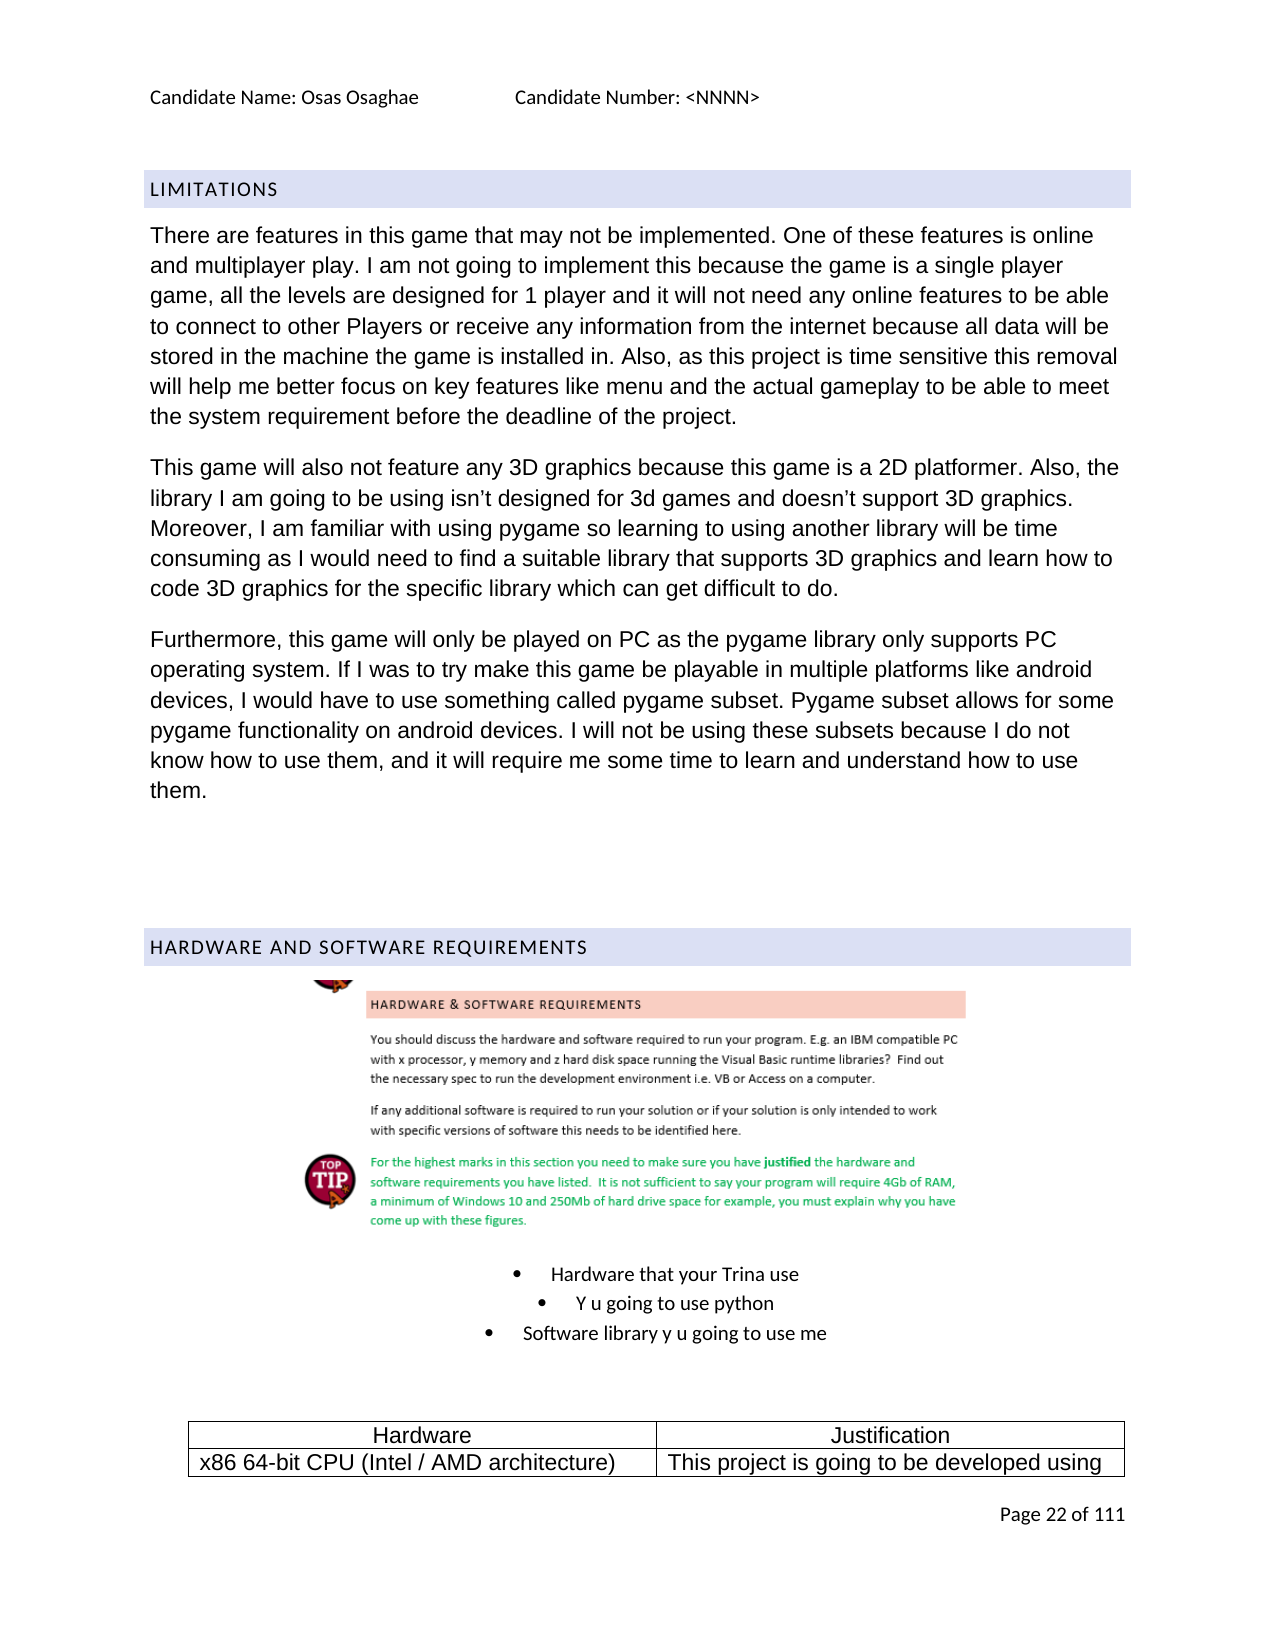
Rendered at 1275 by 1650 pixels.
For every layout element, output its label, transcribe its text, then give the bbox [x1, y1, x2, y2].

text Furthermore, this game will only be played on PC as the pygame library only supports PC operating system. If I was to try make this game be playable in multiple platforms like android devices, I would have to use something called pygame subset. Pygame subset allows for some pygame functionality on android devices. I will not be using these subsets because I do not know how to use them, and it will require me some time to learn and understand how to use them. [150, 626, 1125, 804]
text This game will also not feature any 3D graphics because this game is a 2D platformer. Also, the library I am going to be using isn’t designed for 3d games and doesn’t support 3D graphics. Moreover, I am familiar with using pygame so learning to using another library will be time consuming as I would need to find a suitable library that supports 3D graphics and learn how to code 3D graphics for the specific library which can get difficult to do. [150, 454, 1125, 602]
text There are features in this game that may not be implemented. One of these features is online and multiplayer play. I am not going to implement this because the game is a single player game, all the levels are designed for 1 player and it will not need any online features to be able to connect to other Players or receive any information from the internet because all data will be stored in the machine the game is installed in. Also, as this project is time sensitive this removal will help me better focus on key features like menu and the actual gameplay to be able to meet the system requirement before the deadline of the project. [150, 222, 1125, 430]
list Hardware that your Trina use [187, 1261, 1125, 1287]
picture [300, 980, 975, 1237]
table_header Hardware [189, 1422, 656, 1448]
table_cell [657, 1449, 1124, 1476]
list Software library y u going to use me [187, 1320, 1125, 1345]
table_header Justification [657, 1422, 1124, 1448]
list Y u going to use python [187, 1291, 1125, 1316]
subtitle Limitations [150, 176, 1125, 202]
subtitle Hardware and software requirements [150, 935, 1125, 960]
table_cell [189, 1449, 656, 1476]
